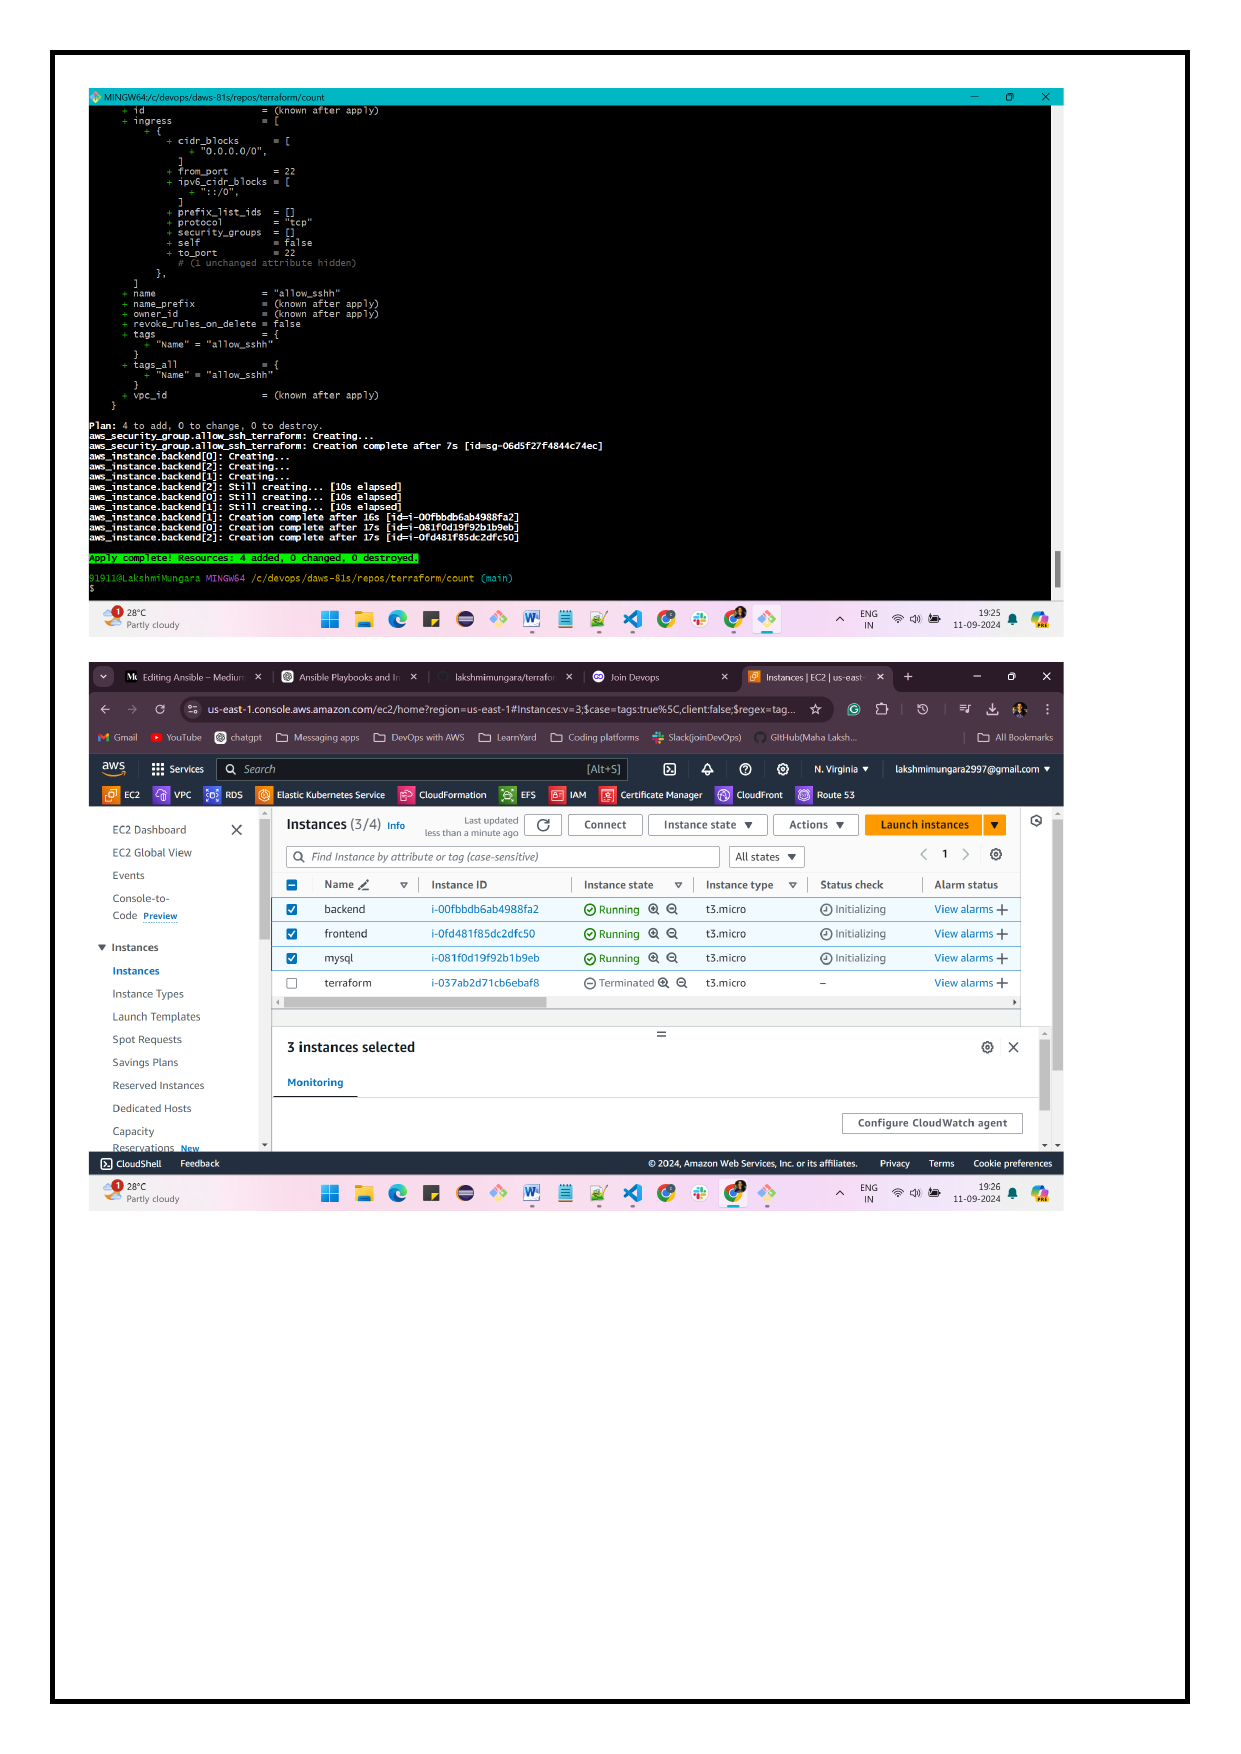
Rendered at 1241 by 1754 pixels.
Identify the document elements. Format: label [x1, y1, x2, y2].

picture [88, 88, 1064, 637]
picture [88, 662, 1064, 1211]
